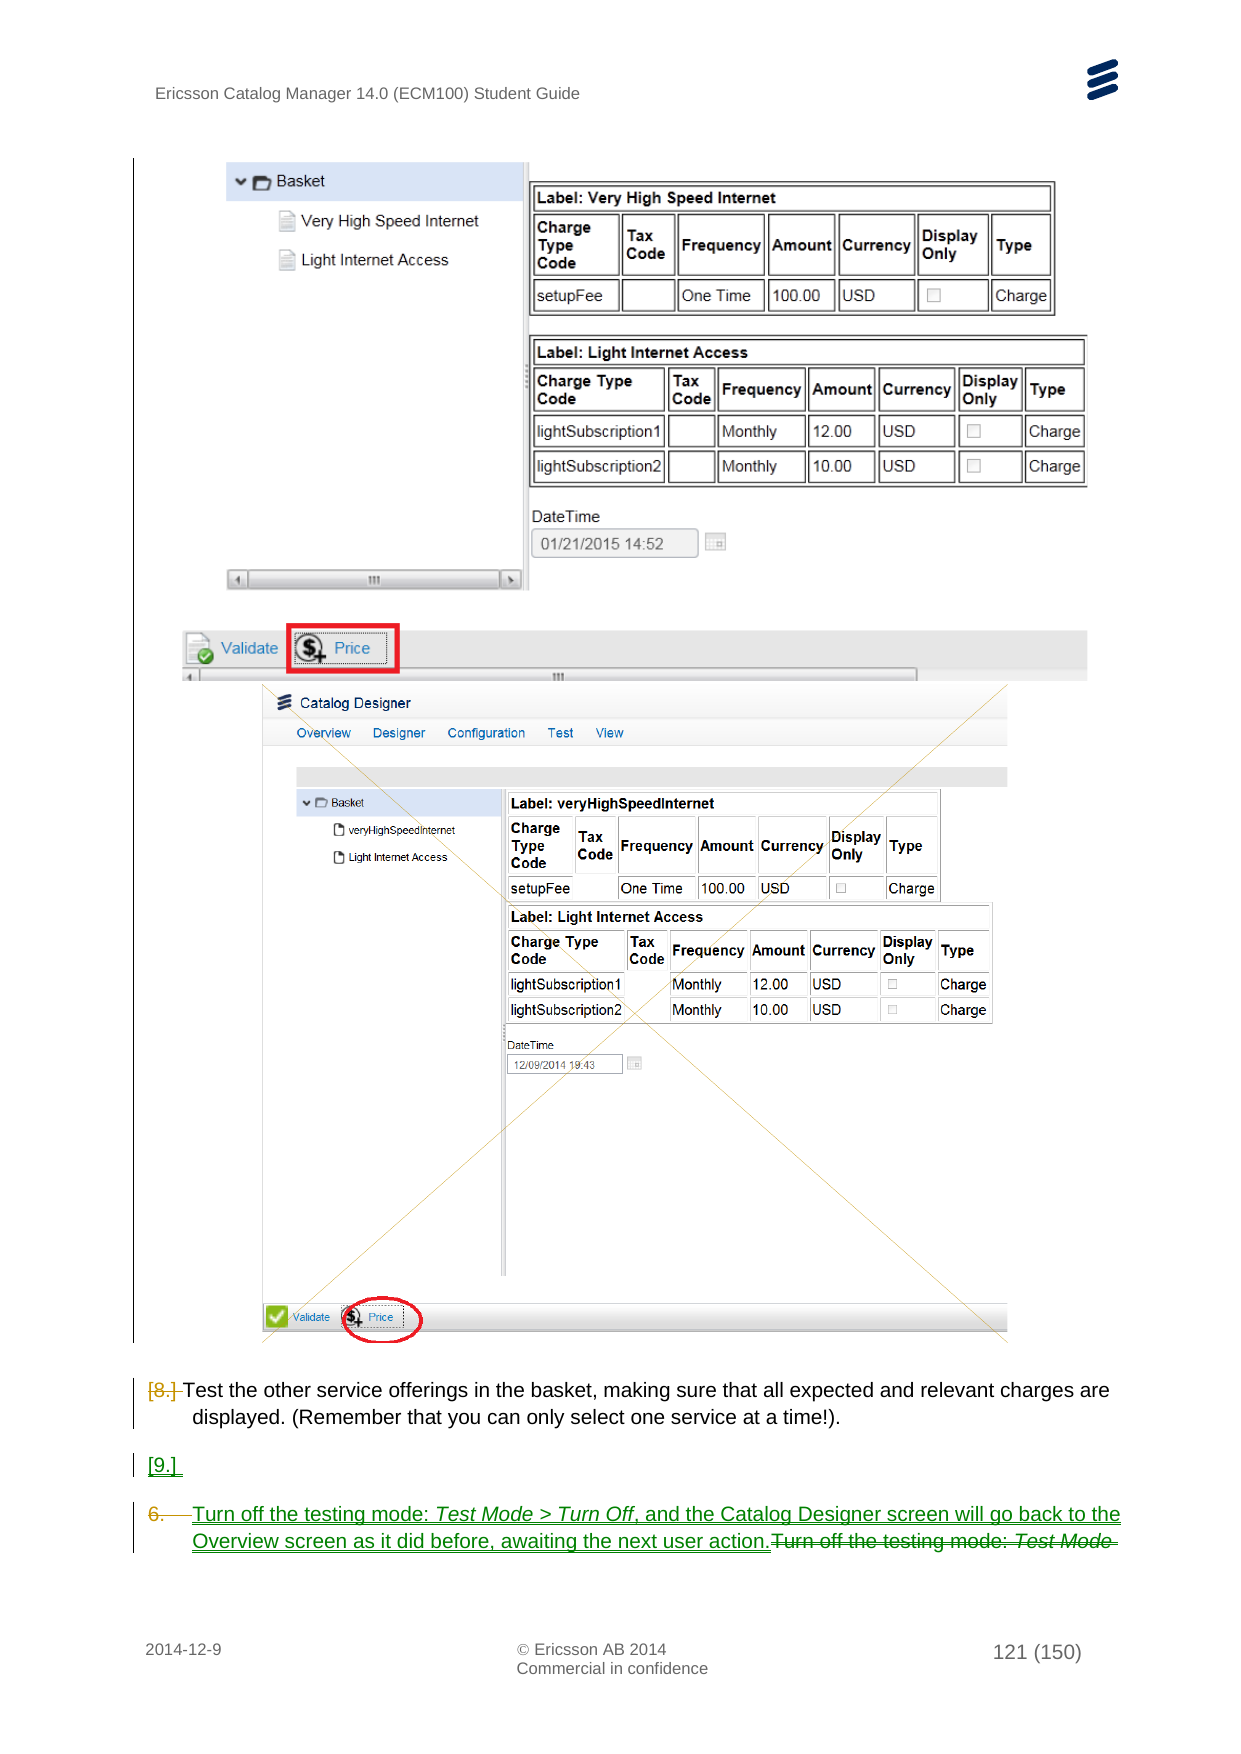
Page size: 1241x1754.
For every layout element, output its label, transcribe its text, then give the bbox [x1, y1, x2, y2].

picture [262, 686, 634, 1341]
picture [636, 685, 1008, 1342]
picture [182, 158, 1088, 681]
picture [264, 684, 1006, 1012]
list Test the other service offerings in the basket, making sure that all expected and relevant charges are displayed. (Remember that you can only select one service at a time!). [148, 1377, 1122, 1429]
picture [264, 1015, 1006, 1343]
